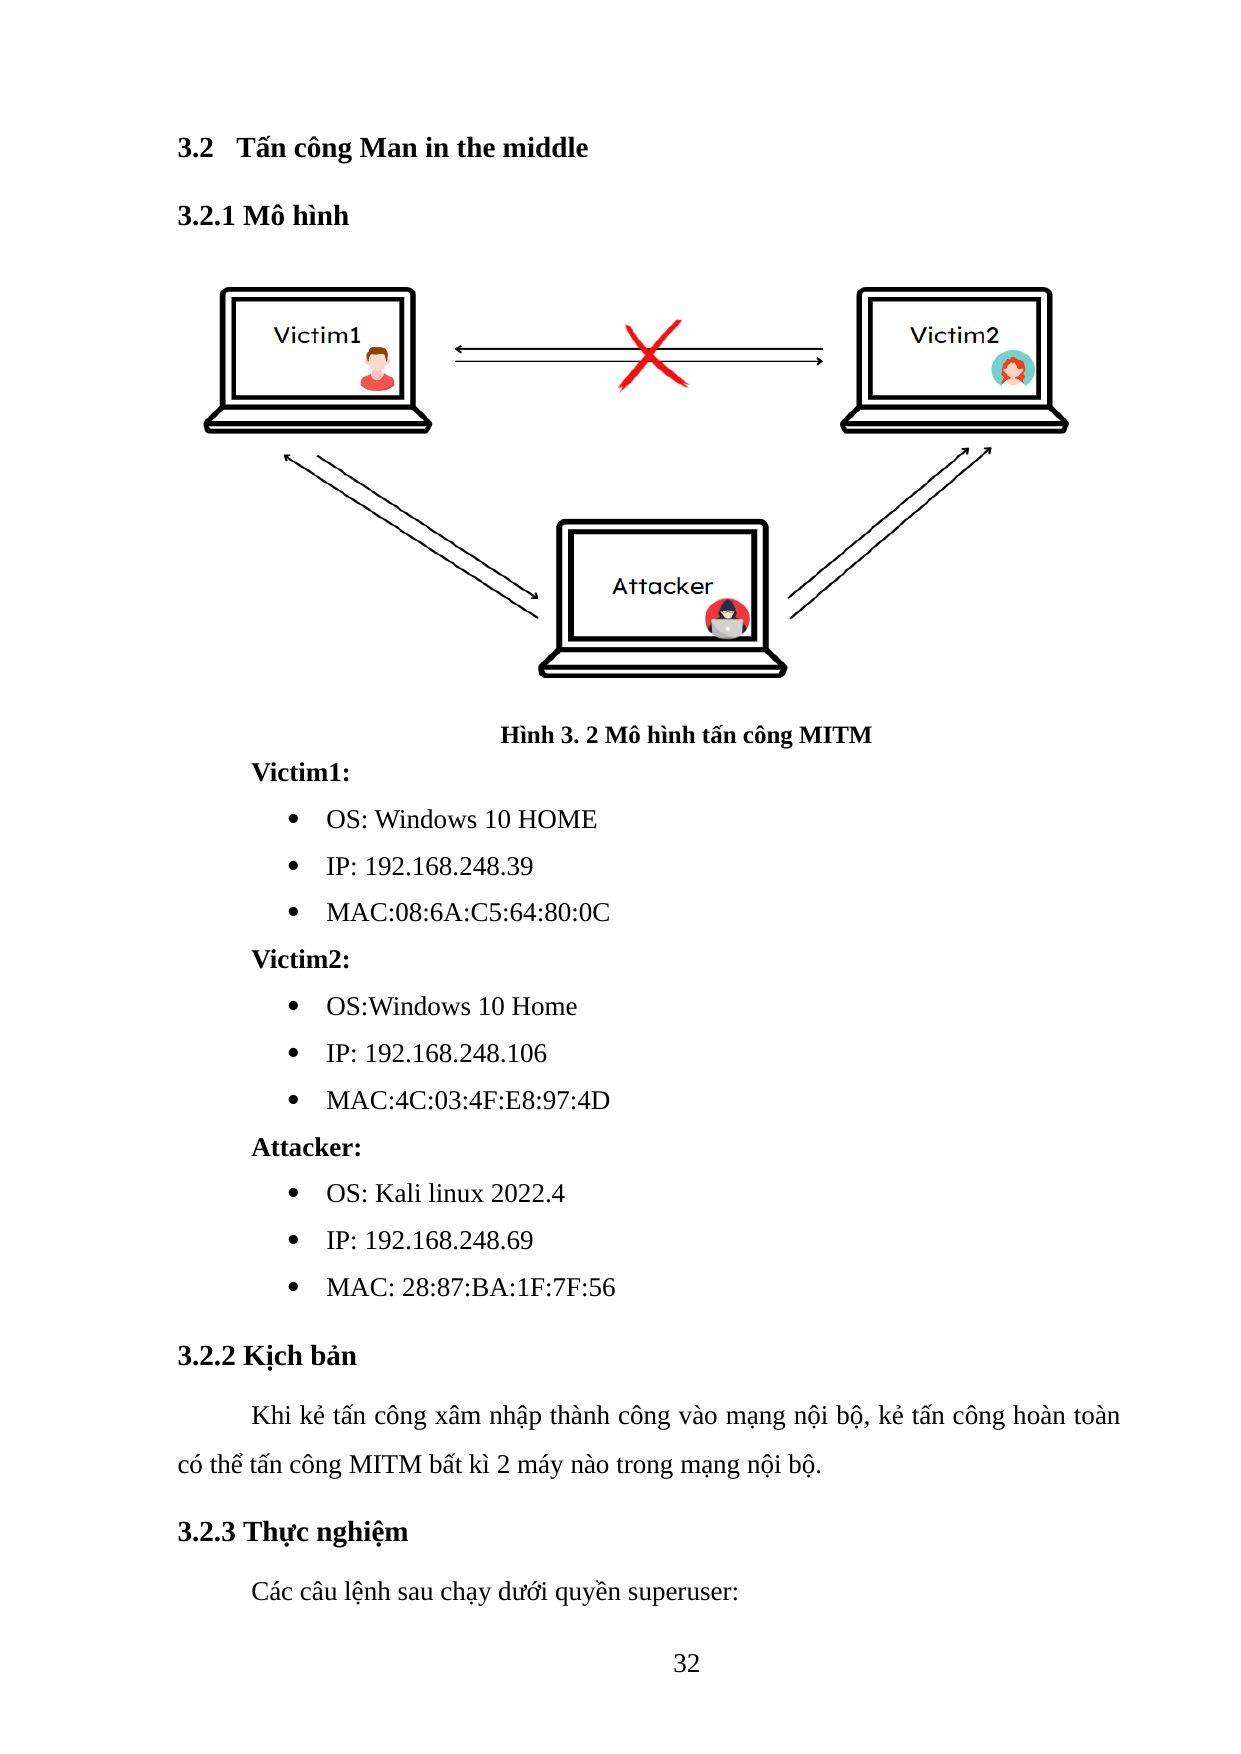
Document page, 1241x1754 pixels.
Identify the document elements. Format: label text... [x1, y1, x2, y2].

list OS: Windows 10 HOME [288, 799, 1122, 837]
text Attacker: [177, 1128, 1122, 1165]
list IP: 192.168.248.39 [288, 846, 1122, 884]
list MAC:4C:03:4F:E8:97:4D [288, 1081, 1122, 1118]
subtitle Tấn công Man in the middle [177, 128, 1122, 165]
list IP: 192.168.248.69 [288, 1221, 1122, 1259]
list OS:Windows 10 Home [288, 987, 1122, 1024]
list IP: 192.168.248.106 [288, 1034, 1122, 1071]
text Các câu lệnh sau chạy dưới quyền superuser: [177, 1572, 1122, 1610]
text Khi kẻ tấn công xâm nhập thành công vào mạng nội bộ, kẻ tấn công hoàn toàn có thể tấn công MITM bất kì 2 máy nào trong mạng nội bộ. [177, 1396, 1122, 1482]
picture [177, 256, 1122, 697]
list OS: Kali linux 2022.4 [288, 1174, 1122, 1212]
list MAC:08:6A:C5:64:80:0C [288, 893, 1122, 931]
subtitle Thực nghiệm [177, 1512, 1122, 1550]
subtitle Mô hình [177, 196, 1122, 233]
subtitle Kịch bản [177, 1336, 1122, 1373]
text Victim1: [177, 753, 1122, 790]
list MAC: 28:87:BA:1F:7F:56 [288, 1268, 1122, 1306]
text Victim2: [177, 940, 1122, 978]
